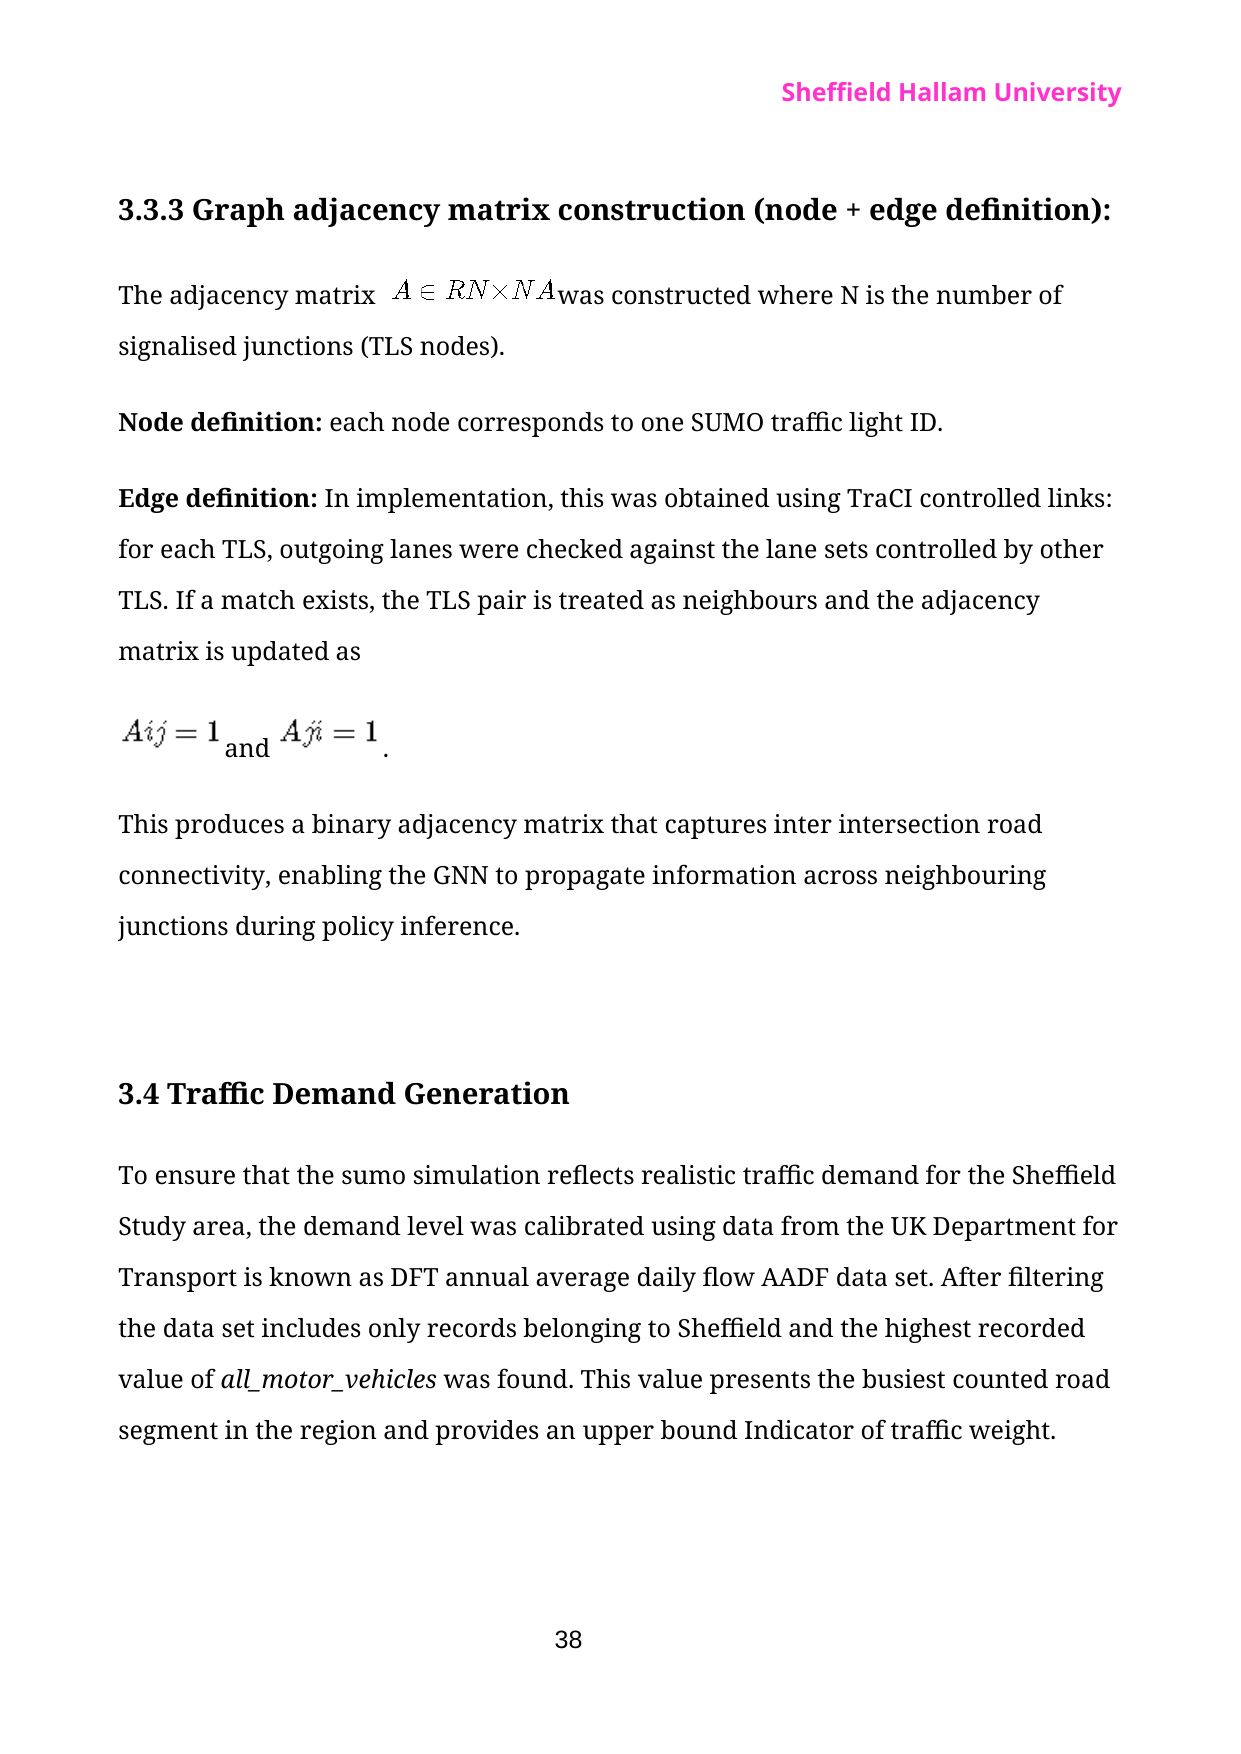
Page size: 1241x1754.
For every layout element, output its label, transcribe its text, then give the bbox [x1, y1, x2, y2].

subtitle 3.3.3 Graph adjacency matrix construction (node + edge definition): [118, 189, 1122, 228]
text Edge definition: In implementation, this was obtained using TraCI controlled links: for each TLS, outgoing lanes were checked against the lane sets controlled by other TLS. If a match exists, the TLS pair is treated as neighbours and the adjacency matrix is updated as [118, 481, 1122, 668]
picture [388, 273, 558, 305]
text Node definition: each node corresponds to one SUMO traffic light ID. [118, 405, 1122, 439]
text The adjacency matrix was constructed where N is the number of signalised junctions (TLS nodes). [118, 273, 1122, 363]
picture [276, 710, 383, 757]
text and . [118, 710, 1122, 764]
subtitle 3.4 Traffic Demand Generation [118, 1073, 997, 1113]
picture [118, 710, 225, 757]
text To ensure that the sumo simulation reflects realistic traffic demand for the Sheffield Study area, the demand level was calibrated using data from the UK Department for Transport is known as DFT annual average daily flow AADF data set. After filtering the data set includes only records belonging to Sheffield and the highest recorded value of all_motor_vehicles was found. This value presents the busiest counted road segment in the region and provides an upper bound Indicator of traffic weight. [118, 1157, 1122, 1447]
text This produces a binary adjacency matrix that captures inter intersection road connectivity, enabling the GNN to propagate information across neighbouring junctions during policy inference. [118, 806, 1122, 942]
